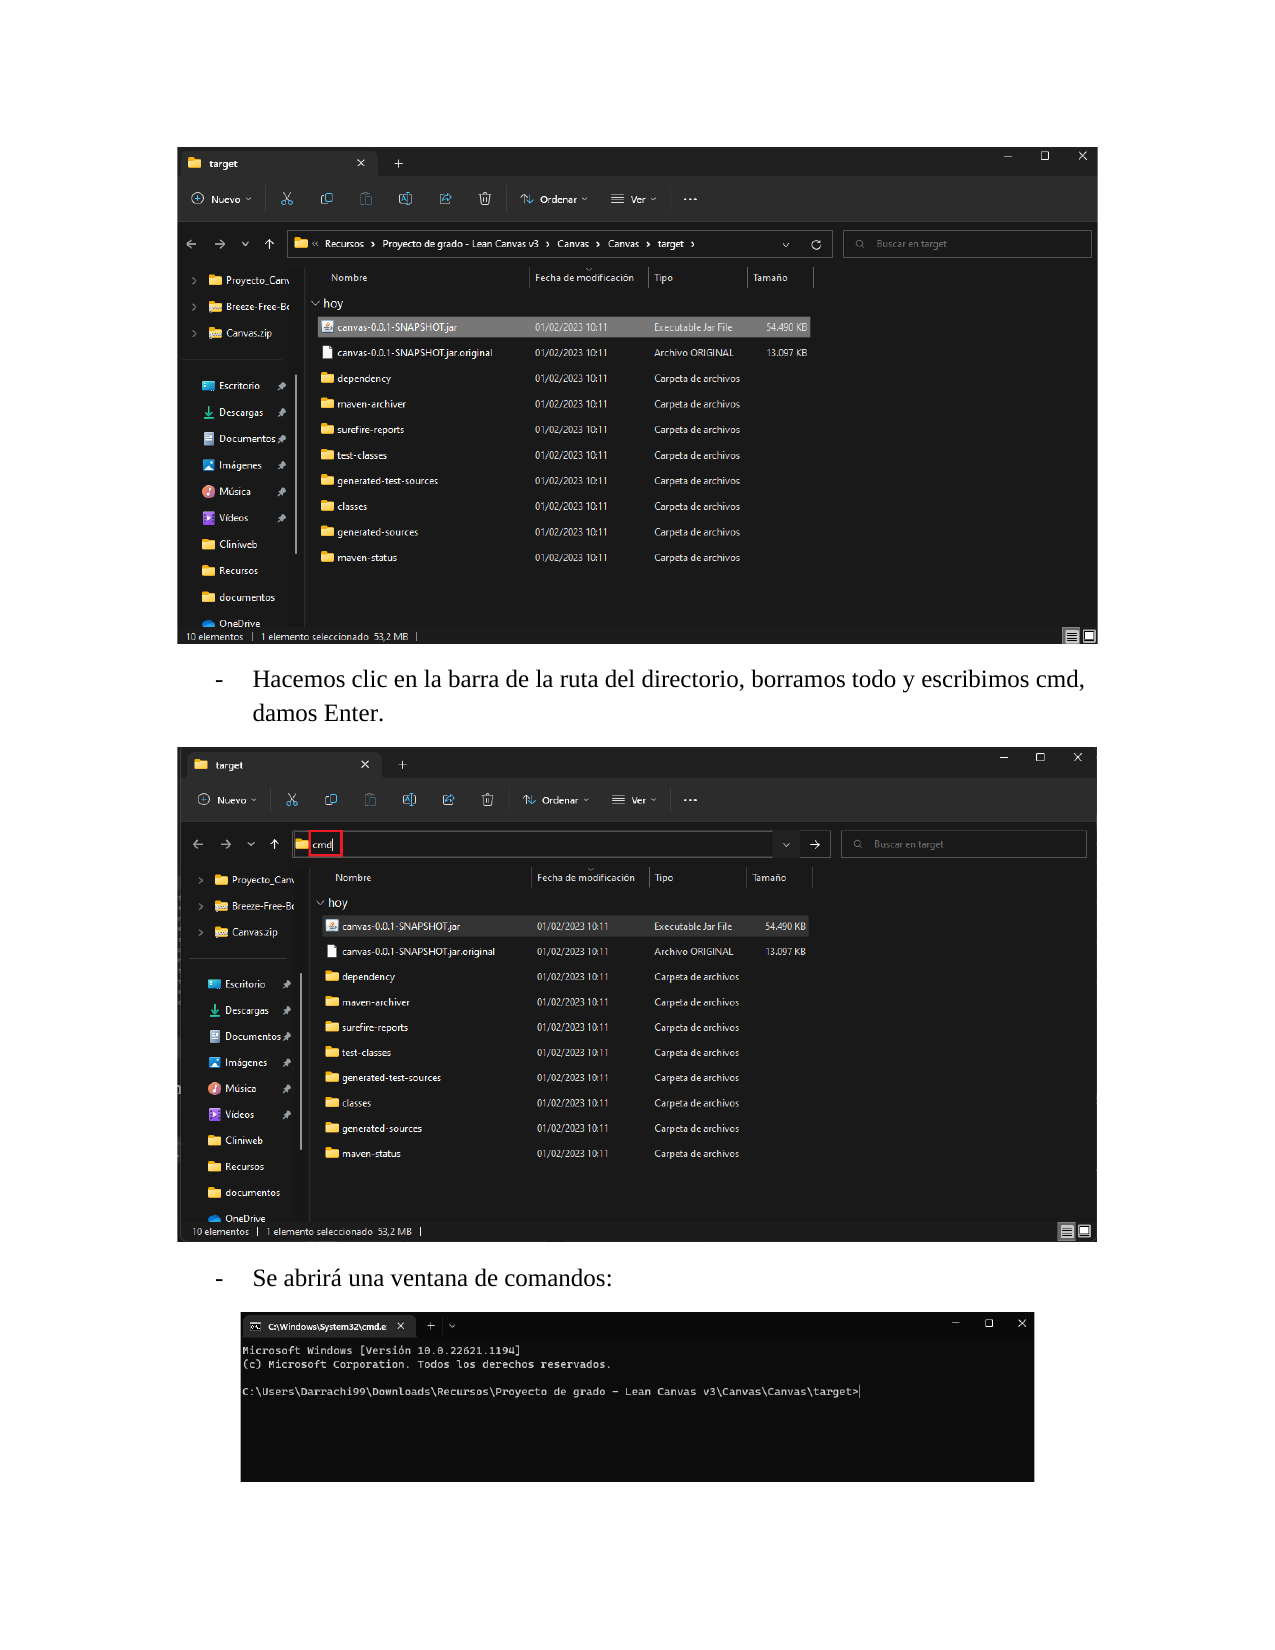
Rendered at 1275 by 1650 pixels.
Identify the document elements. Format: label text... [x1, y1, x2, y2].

picture [177, 747, 1097, 1242]
picture [177, 147, 1098, 644]
picture [240, 1312, 1035, 1482]
list Se abrirá una ventana de comandos: [215, 1263, 1098, 1292]
list Hacemos clic en la barra de la ruta del directorio, borramos todo y escribimos cmd, damos Enter. [215, 664, 1098, 726]
